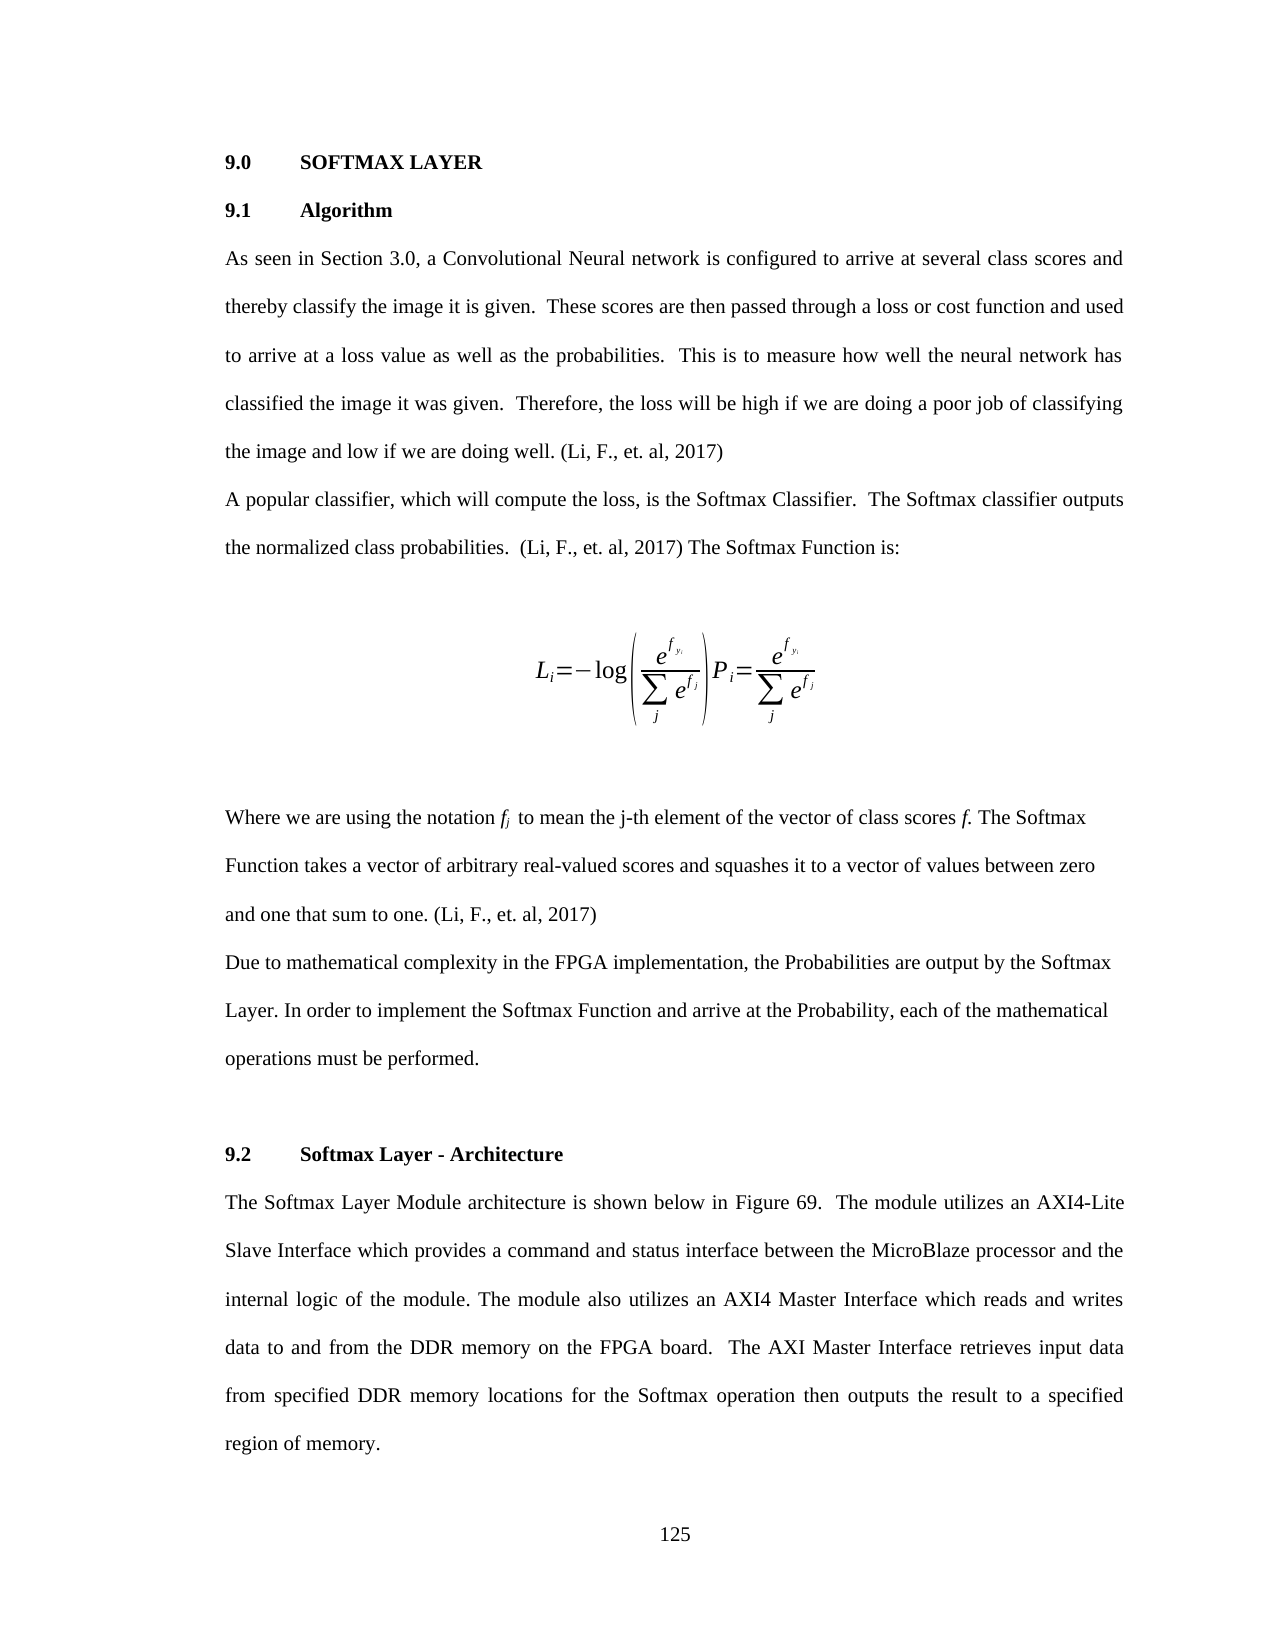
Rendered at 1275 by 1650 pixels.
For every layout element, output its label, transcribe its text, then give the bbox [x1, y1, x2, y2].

text As seen in Section 3.0, a Convolutional Neural network is configured to arrive at several class scores and thereby classify the image it is given. These scores are then passed through a loss or cost function and used to arrive at a loss value as well as the probabilities. This is to measure how well the neural network has classified the image it was given. Therefore, the loss will be high if we are doing a poor job of classifying the image and low if we are doing well. (Li, F., et. al, 2017) [225, 246, 1125, 463]
list SOFTMAX LAYER [225, 150, 1125, 174]
text Due to mathematical complexity in the FPGA implementation, the Probabilities are output by the Softmax Layer. In order to implement the Softmax Function and arrive at the Probability, each of the mathematical operations must be performed. [225, 949, 1125, 1070]
list Algorithm [225, 198, 1125, 222]
text A popular classifier, which will compute the loss, is the Softmax Classifier. The Softmax classifier outputs the normalized class probabilities. (Li, F., et. al, 2017) The Softmax Function is: [225, 487, 1125, 559]
list Softmax Layer - Architecture [225, 1142, 1125, 1166]
text The Softmax Layer Module architecture is shown below in Figure 69. The module utilizes an AXI4-Lite Slave Interface which provides a command and status interface between the MicroBlaze processor and the internal logic of the module. The module also utilizes an AXI4 Master Interface which reads and writes data to and from the DDR memory on the FPGA board. The AXI Master Interface retrieves input data from specified DDR memory locations for the Softmax operation then outputs the result to a specified region of memory. [225, 1190, 1125, 1455]
list Where we are using the notation fj to mean the j-th element of the vector of class scores f. The Softmax Function takes a vector of arbitrary real-valued scores and squashes it to a vector of values between zero and one that sum to one. (Li, F., et. al, 2017) [225, 805, 1125, 926]
